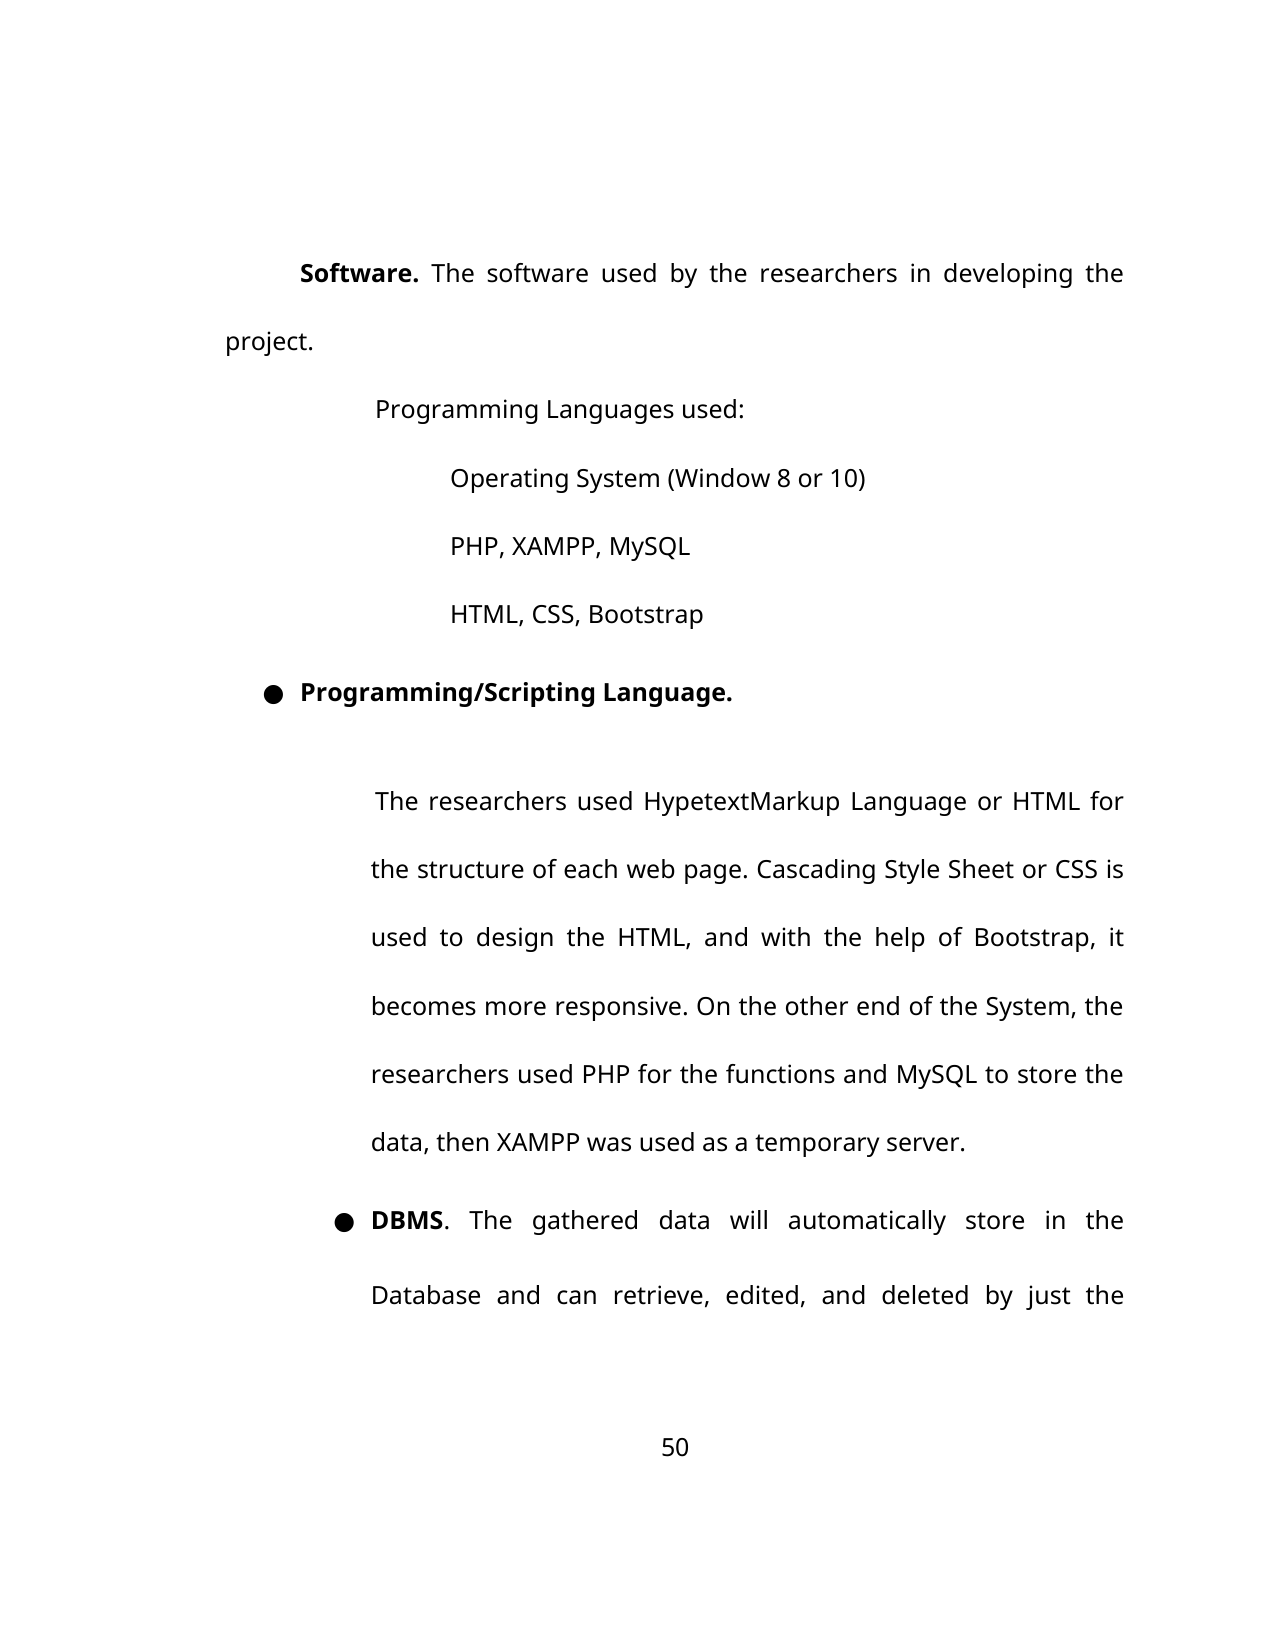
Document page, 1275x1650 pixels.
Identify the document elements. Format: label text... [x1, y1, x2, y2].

text Programming Languages used: [225, 392, 1125, 426]
text PHP, XAMPP, MySQL [375, 528, 1125, 562]
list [333, 1192, 1125, 1312]
list Programming/Scripting Language. [262, 664, 1125, 716]
text Software. The software used by the researchers in developing the project. [225, 256, 1125, 358]
text Operating System (Window 8 or 10) [375, 460, 1125, 494]
text HTML, CSS, Bootstrap [375, 596, 1125, 631]
text The researchers used HypetextMarkup Language or HTML for the structure of each web page. Cascading Style Sheet or CSS is used to design the HTML, and with the help of Bootstrap, it becomes more responsive. On the other end of the System, the researchers used PHP for the functions and MySQL to store the data, then XAMPP was used as a temporary server. [371, 784, 1125, 1158]
